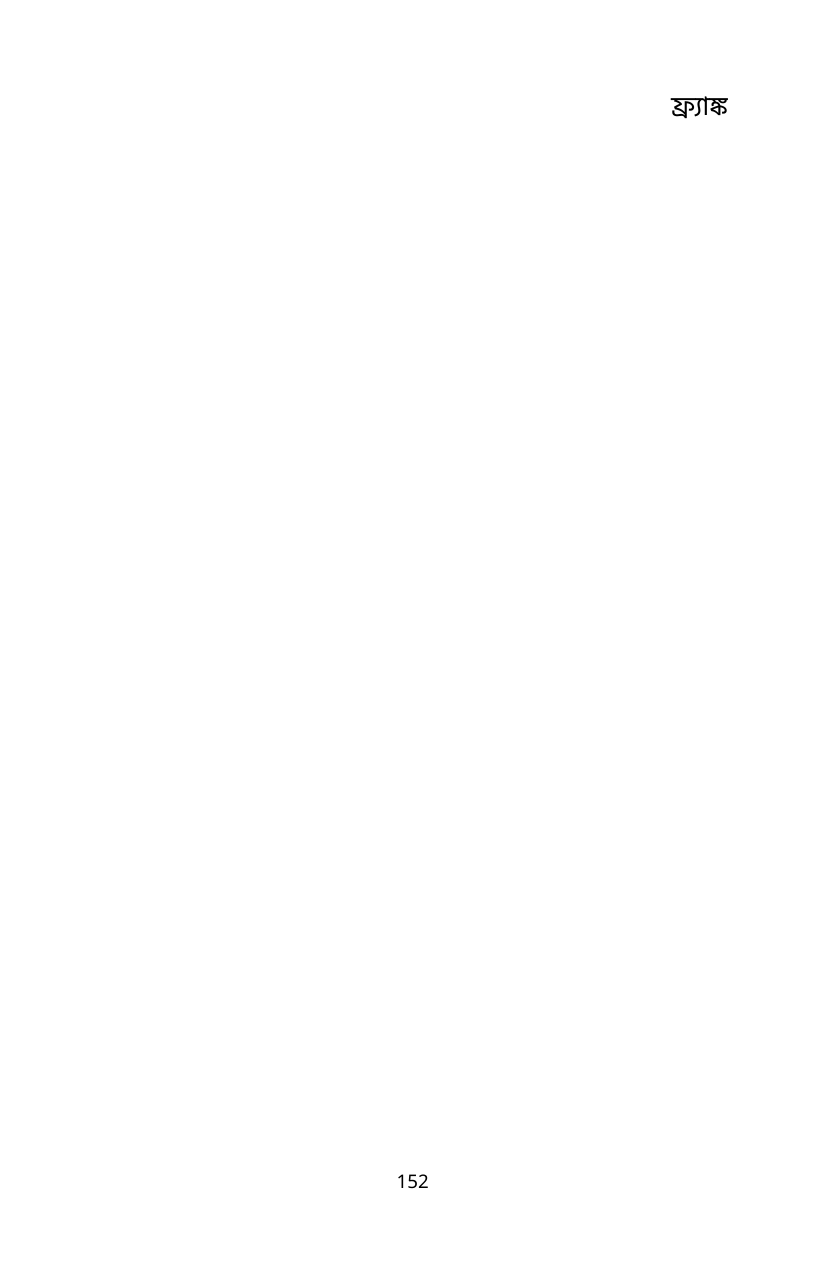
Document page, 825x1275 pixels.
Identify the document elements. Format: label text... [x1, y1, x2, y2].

text ফ্র্যাঙ্ক [97, 90, 727, 126]
